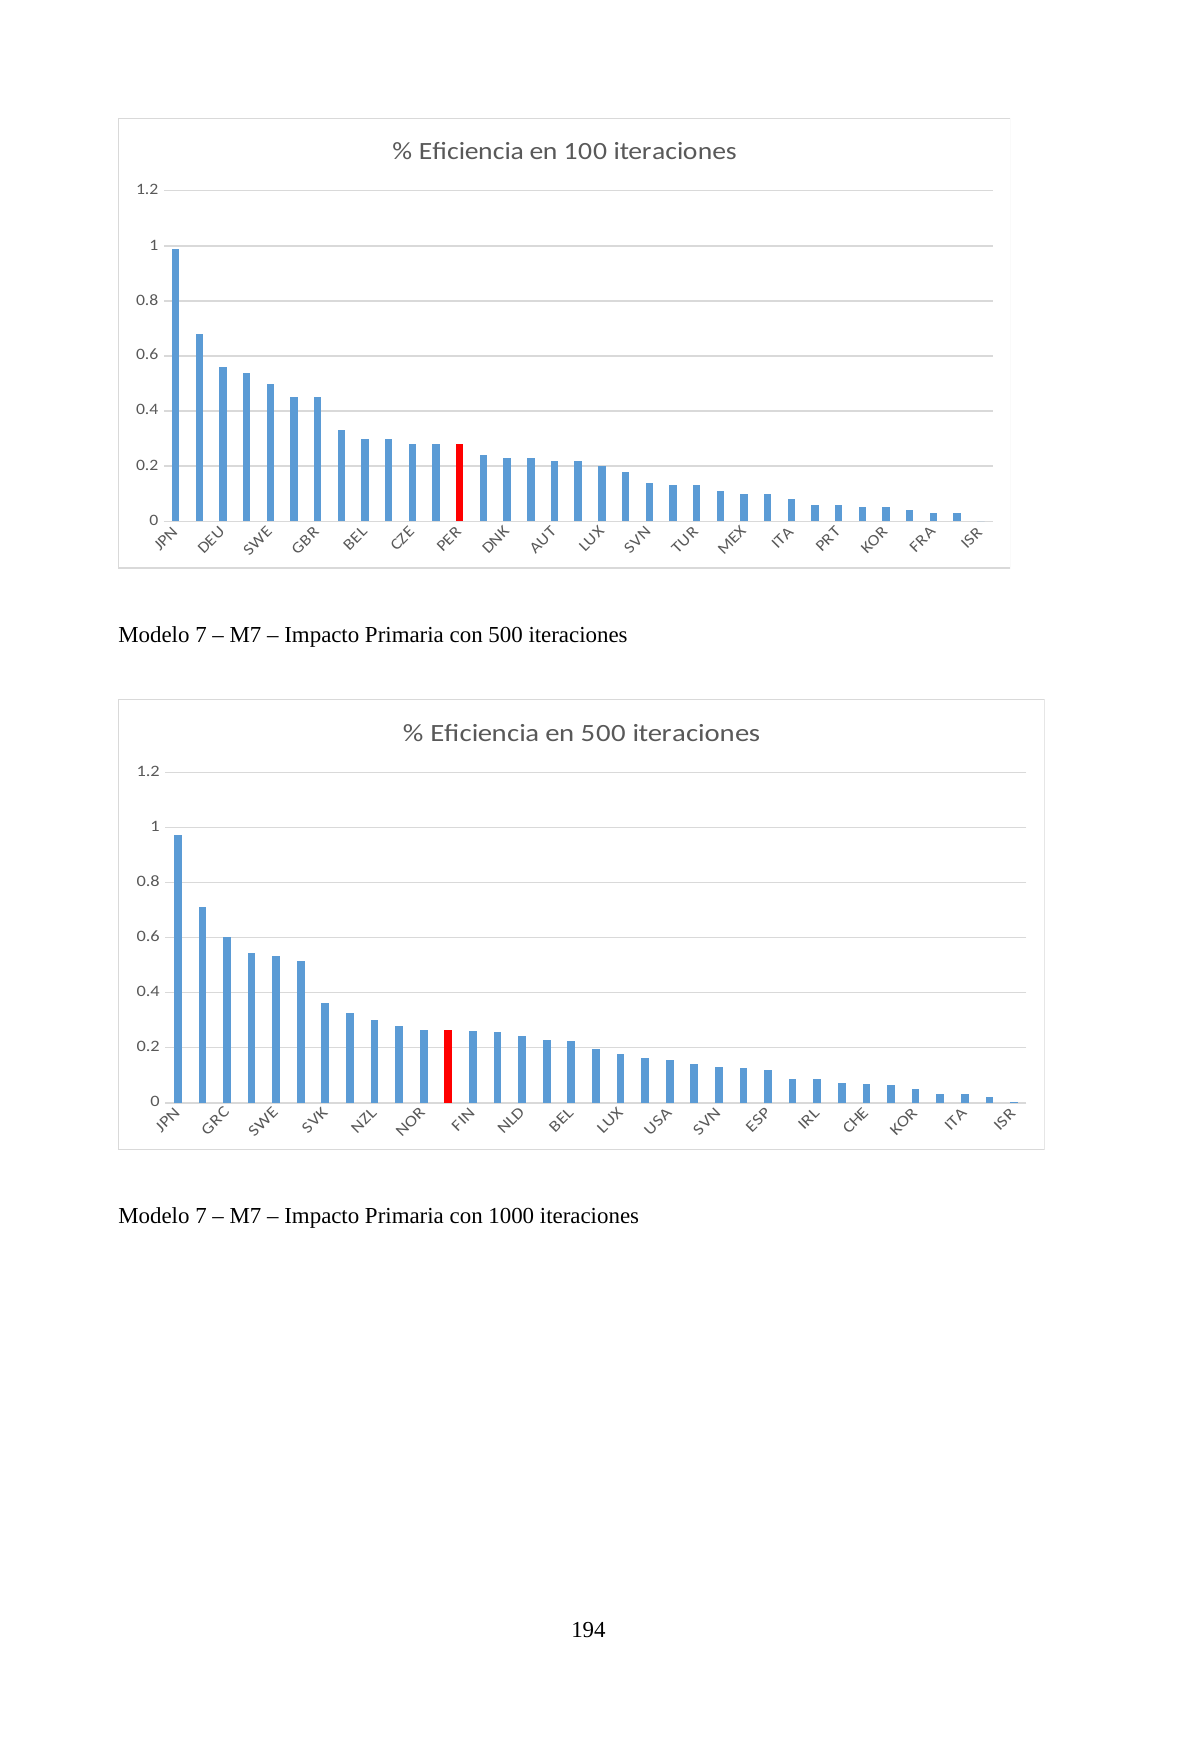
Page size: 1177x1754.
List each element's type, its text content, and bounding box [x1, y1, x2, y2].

text Modelo 7 – M7 – Impacto Primaria con 1000 iteraciones [118, 1202, 1058, 1229]
text Modelo 7 – M7 – Impacto Primaria con 500 iteraciones [118, 621, 1058, 647]
